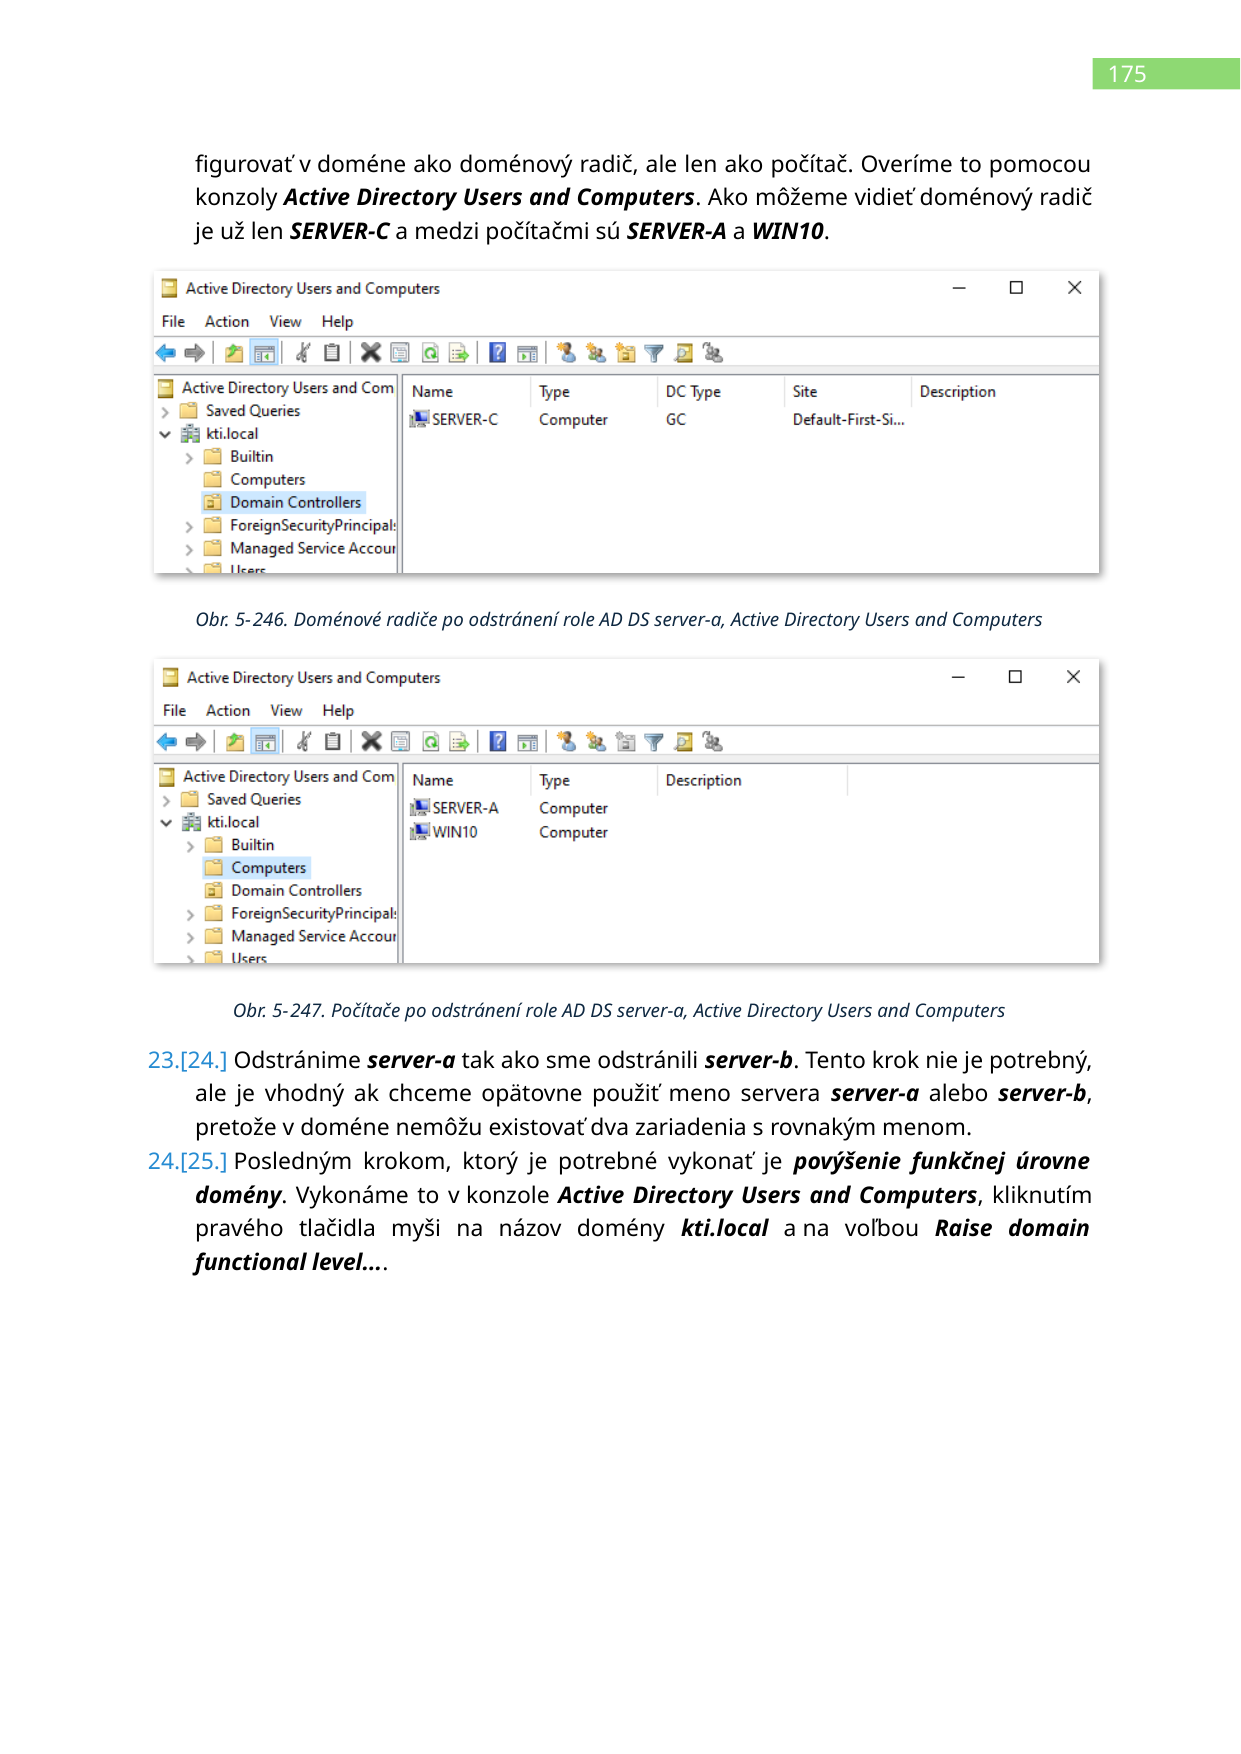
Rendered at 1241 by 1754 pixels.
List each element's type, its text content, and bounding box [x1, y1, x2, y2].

picture [153, 271, 1099, 573]
picture [153, 659, 1099, 963]
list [148, 148, 1093, 246]
list Odstránime server-a tak ako sme odstránili server-b. Tento krok nie je potrebný, ale je vhodný ak chceme opätovne použiť meno servera server-a alebo server-b, pretože v doméne nemôžu existovať dva zariadenia s rovnakým menom. [148, 1044, 1093, 1142]
list Posledným krokom, ktorý je potrebné vykonať je povýšenie funkčnej úrovne domény. Vykonáme to v konzole Active Directory Users and Computers, kliknutím pravého tlačidla myši na názov domény kti.local a na voľbou Raise domain functional level.... [148, 1145, 1093, 1277]
